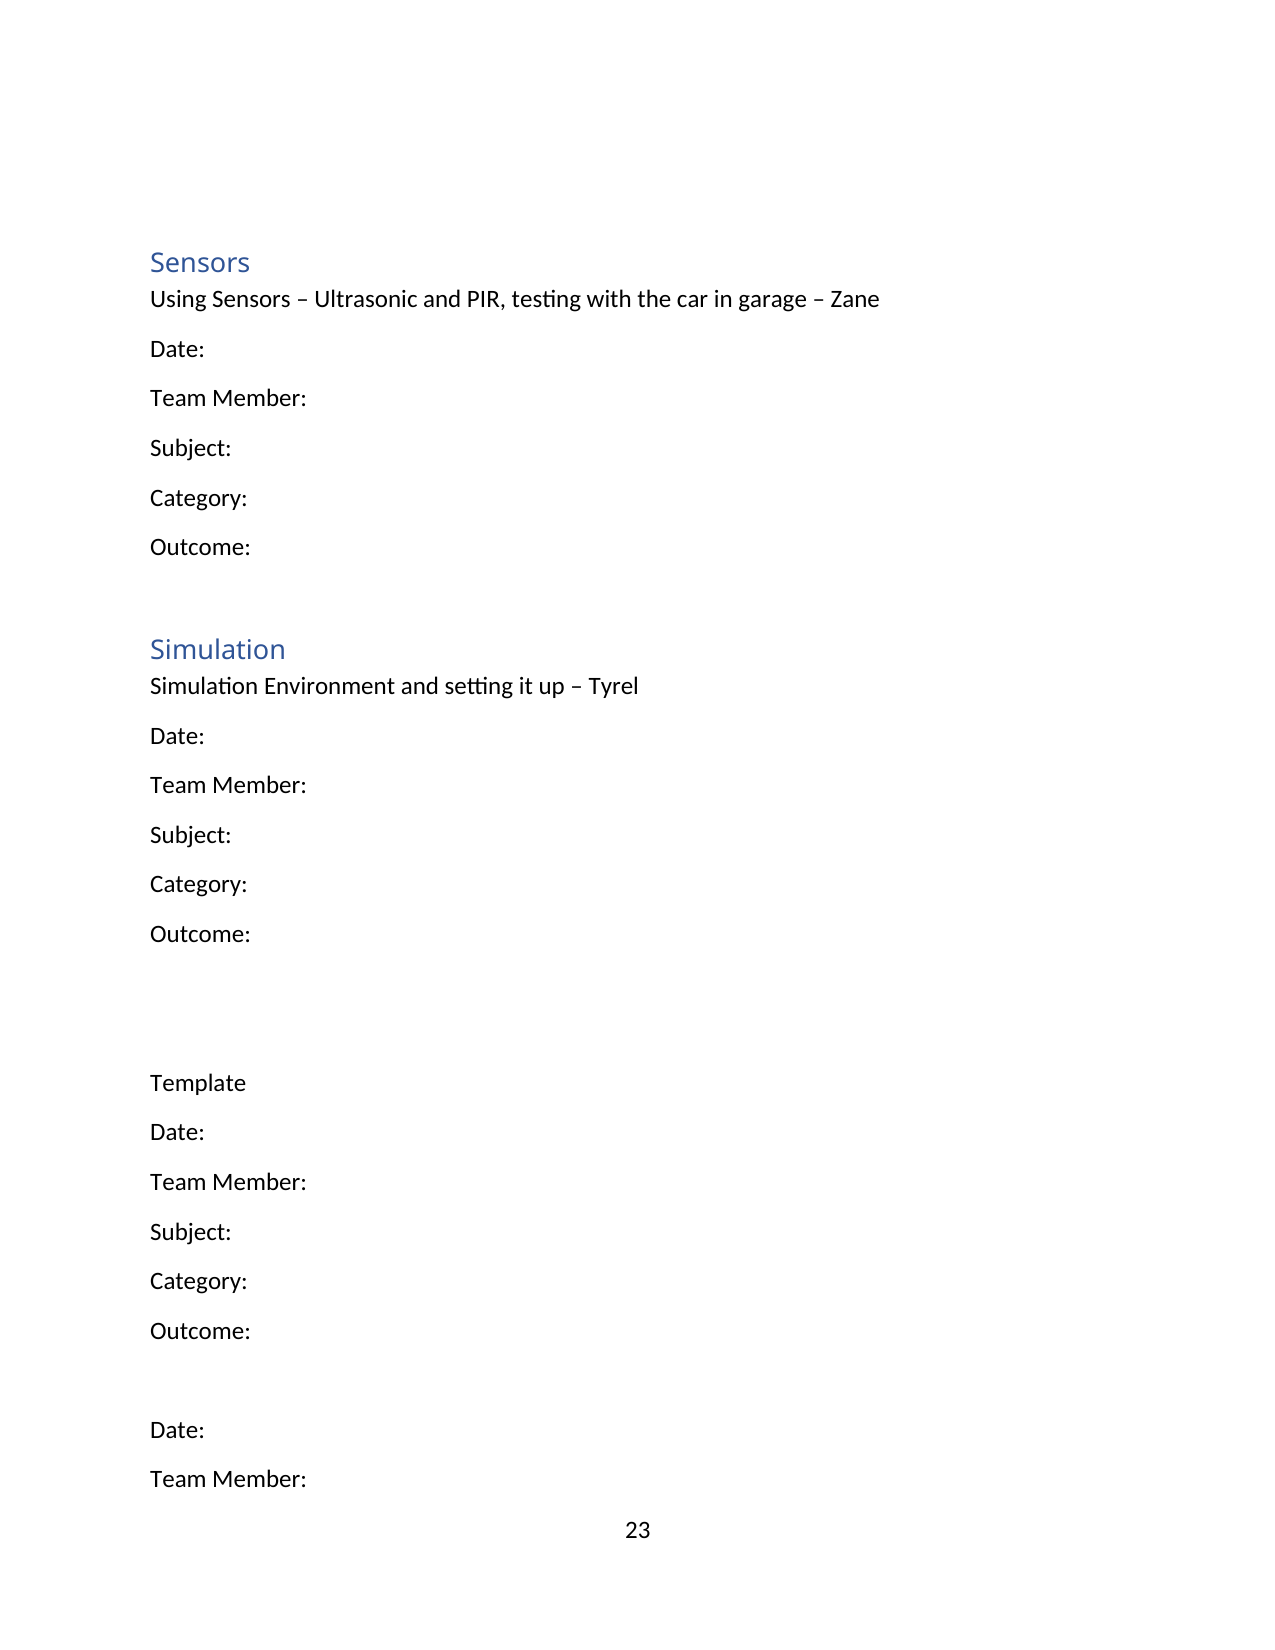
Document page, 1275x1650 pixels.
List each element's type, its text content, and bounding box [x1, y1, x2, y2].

text Team Member: [150, 1463, 1125, 1494]
text Team Member: [150, 1166, 1125, 1197]
text Subject: [150, 432, 1125, 463]
text Template [150, 1067, 1125, 1097]
text Date: [150, 1414, 1125, 1444]
text Simulation Environment and setting it up – Tyrel [150, 670, 1125, 701]
text Date: [150, 720, 1125, 750]
text Date: [150, 1116, 1125, 1147]
text Date: [150, 333, 1125, 363]
text Outcome: [150, 531, 1125, 562]
text Team Member: [150, 769, 1125, 800]
subtitle Simulation [150, 630, 1125, 667]
subtitle Sensors [150, 243, 1125, 280]
text Subject: [150, 1216, 1125, 1246]
text Using Sensors – Ultrasonic and PIR, testing with the car in garage – Zane [150, 283, 1125, 314]
text Category: [150, 482, 1125, 512]
text Category: [150, 868, 1125, 899]
text Outcome: [150, 1315, 1125, 1345]
text Outcome: [150, 918, 1125, 949]
text Category: [150, 1265, 1125, 1296]
text Subject: [150, 819, 1125, 849]
text Team Member: [150, 382, 1125, 413]
